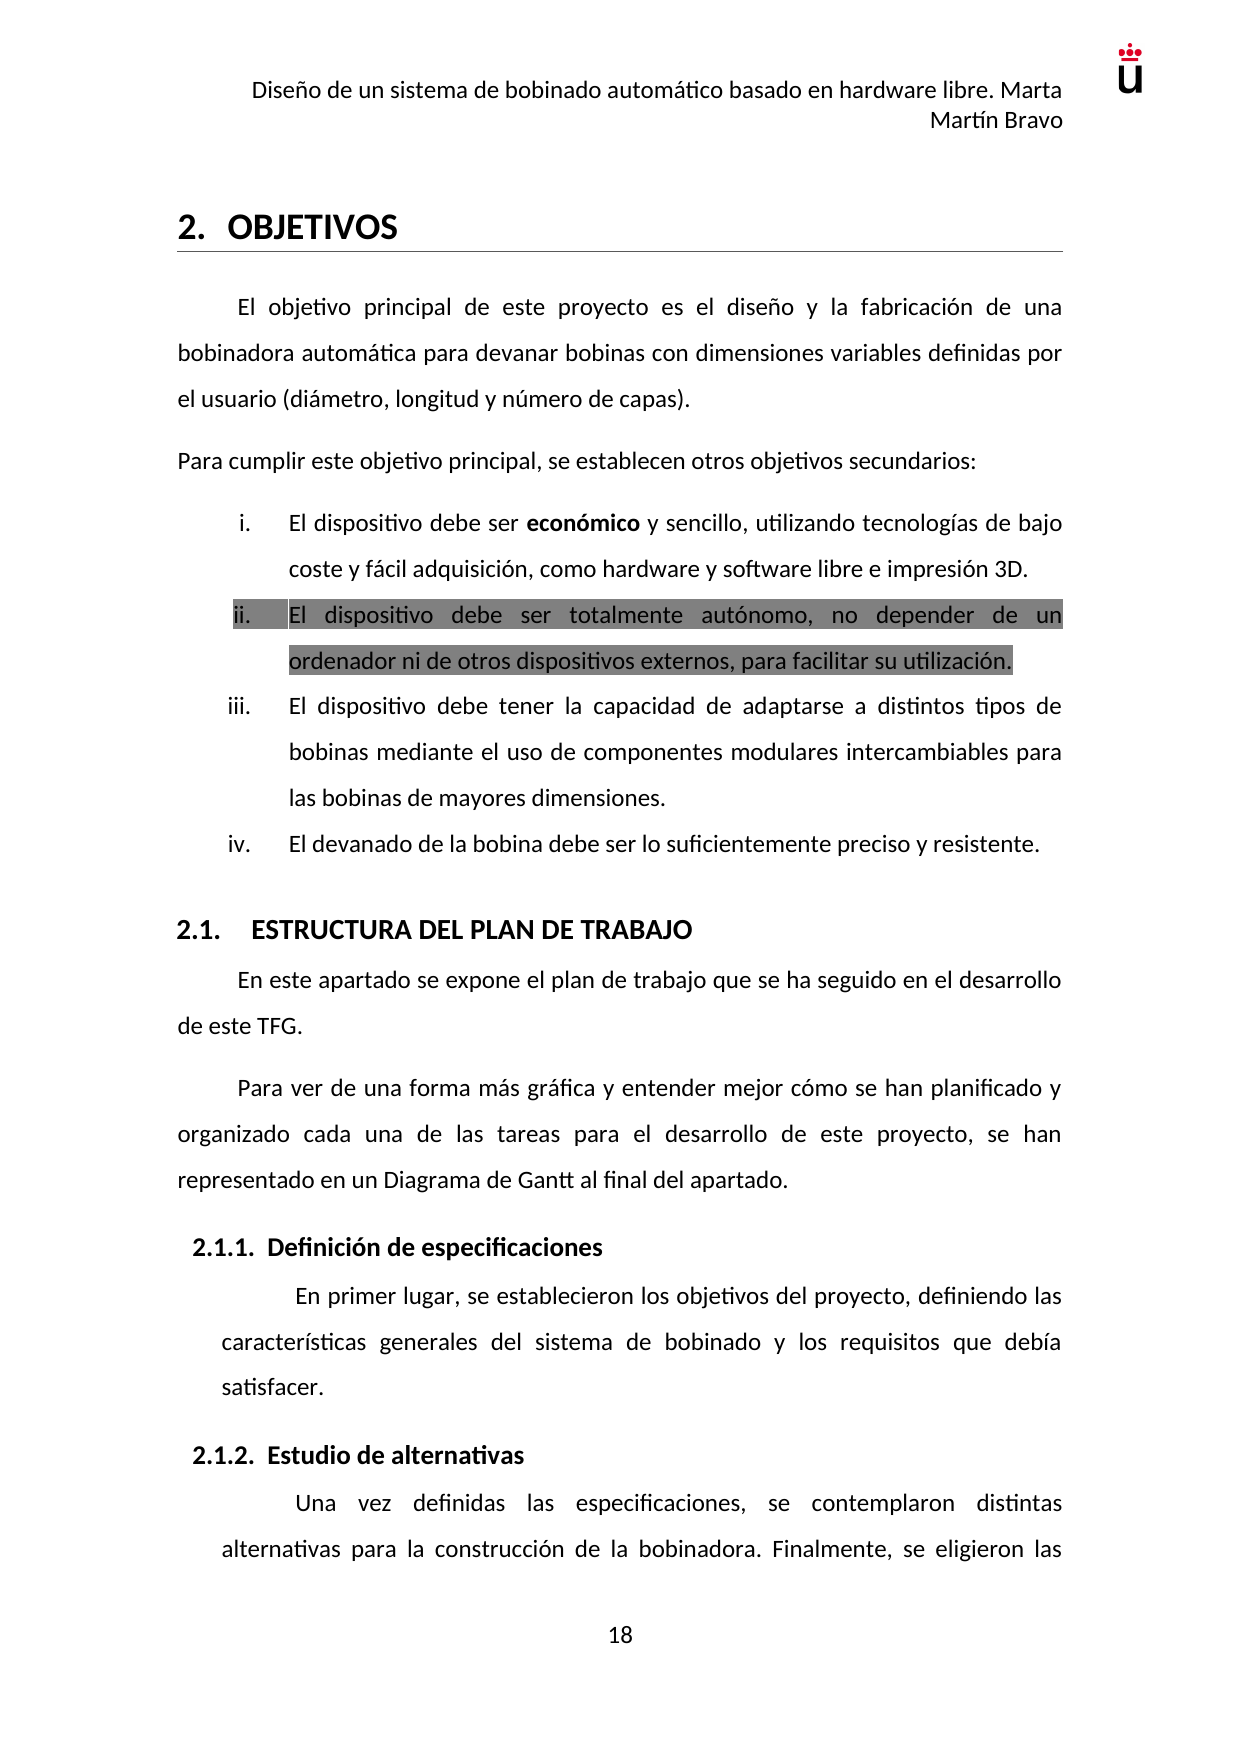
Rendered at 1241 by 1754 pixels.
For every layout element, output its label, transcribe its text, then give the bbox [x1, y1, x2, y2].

text Para cumplir este objetivo principal, se establecen otros objetivos secundarios: [177, 445, 1063, 476]
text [221, 1487, 1063, 1564]
list El dispositivo debe ser económico y sencillo, utilizando tecnologías de bajo coste y fácil adquisición, como hardware y software libre e impresión 3D. [251, 508, 1063, 584]
list El dispositivo debe tener la capacidad de adaptarse a distintos tipos de bobinas mediante el uso de componentes modulares intercambiables para las bobinas de mayores dimensiones. [251, 691, 1063, 812]
text En primer lugar, se establecieron los objetivos del proyecto, definiendo las características generales del sistema de bobinado y los requisitos que debía satisfacer. [221, 1280, 1063, 1402]
picture [1118, 43, 1146, 95]
subtitle Definición de especificaciones [192, 1231, 1063, 1263]
subtitle Estudio de alternativas [192, 1438, 1063, 1471]
subtitle OBJETIVOS [177, 203, 1063, 251]
text En este apartado se expone el plan de trabajo que se ha seguido en el desarrollo de este TFG. [177, 964, 1063, 1041]
text El objetivo principal de este proyecto es el diseño y la fabricación de una bobinadora automática para devanar bobinas con dimensiones variables definidas por el usuario (diámetro, longitud y número de capas). [177, 291, 1063, 413]
list El dispositivo debe ser totalmente autónomo, no depender de un ordenador ni de otros dispositivos externos, para facilitar su utilización. [251, 599, 1063, 675]
subtitle ESTRUCTURA DEL PLAN DE TRABAJO [176, 911, 1063, 947]
text Para ver de una forma más gráfica y entender mejor cómo se han planificado y organizado cada una de las tareas para el desarrollo de este proyecto, se han representado en un Diagrama de Gantt al final del apartado. [177, 1072, 1063, 1194]
list El devanado de la bobina debe ser lo suficientemente preciso y resistente. [251, 828, 1063, 858]
